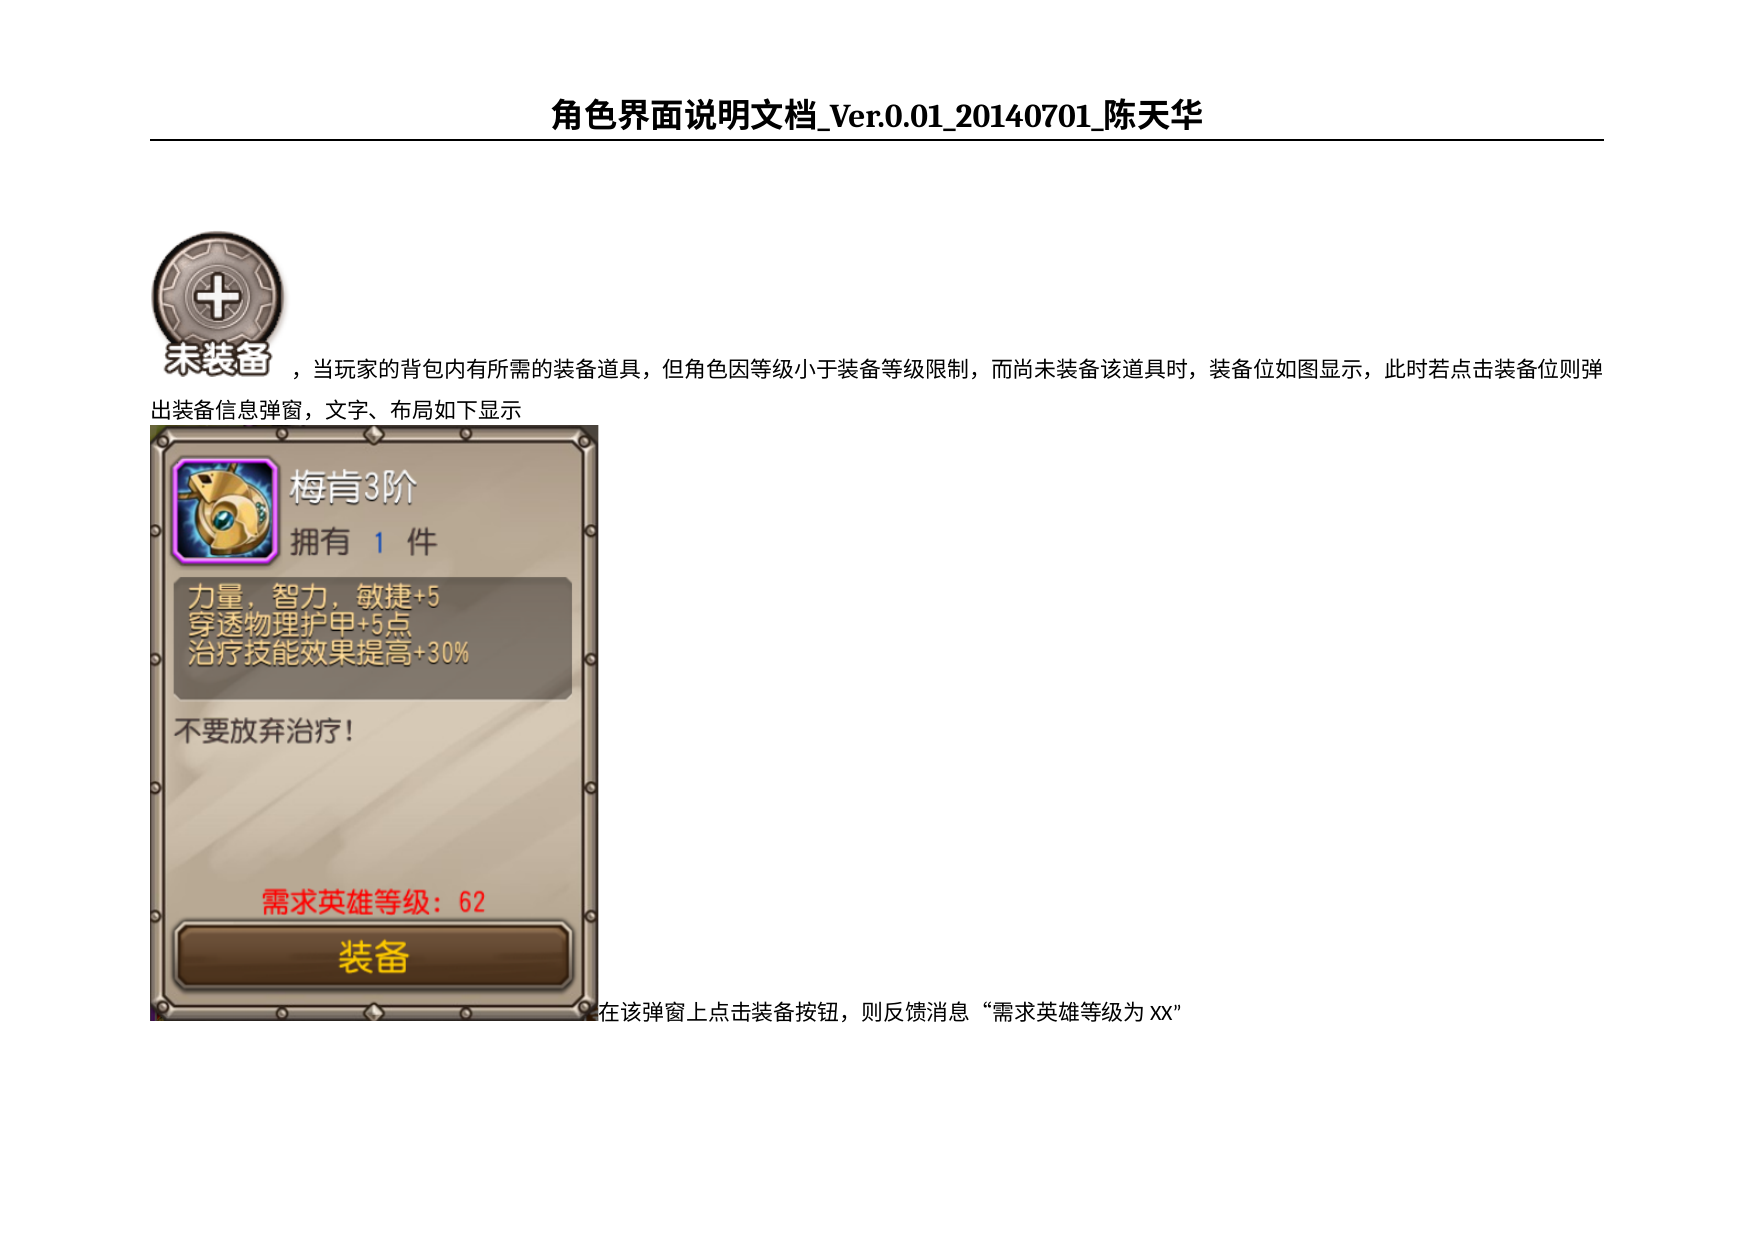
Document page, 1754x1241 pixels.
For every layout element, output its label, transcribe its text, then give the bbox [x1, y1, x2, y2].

picture [150, 230, 291, 377]
picture [150, 425, 599, 1021]
text ，当玩家的背包内有所需的装备道具，但角色因等级小于装备等级限制，而尚未装备该道具时，装备位如图显示，此时若点击装备位则弹出装备信息弹窗，文字、布局如下显示 [150, 230, 1604, 425]
